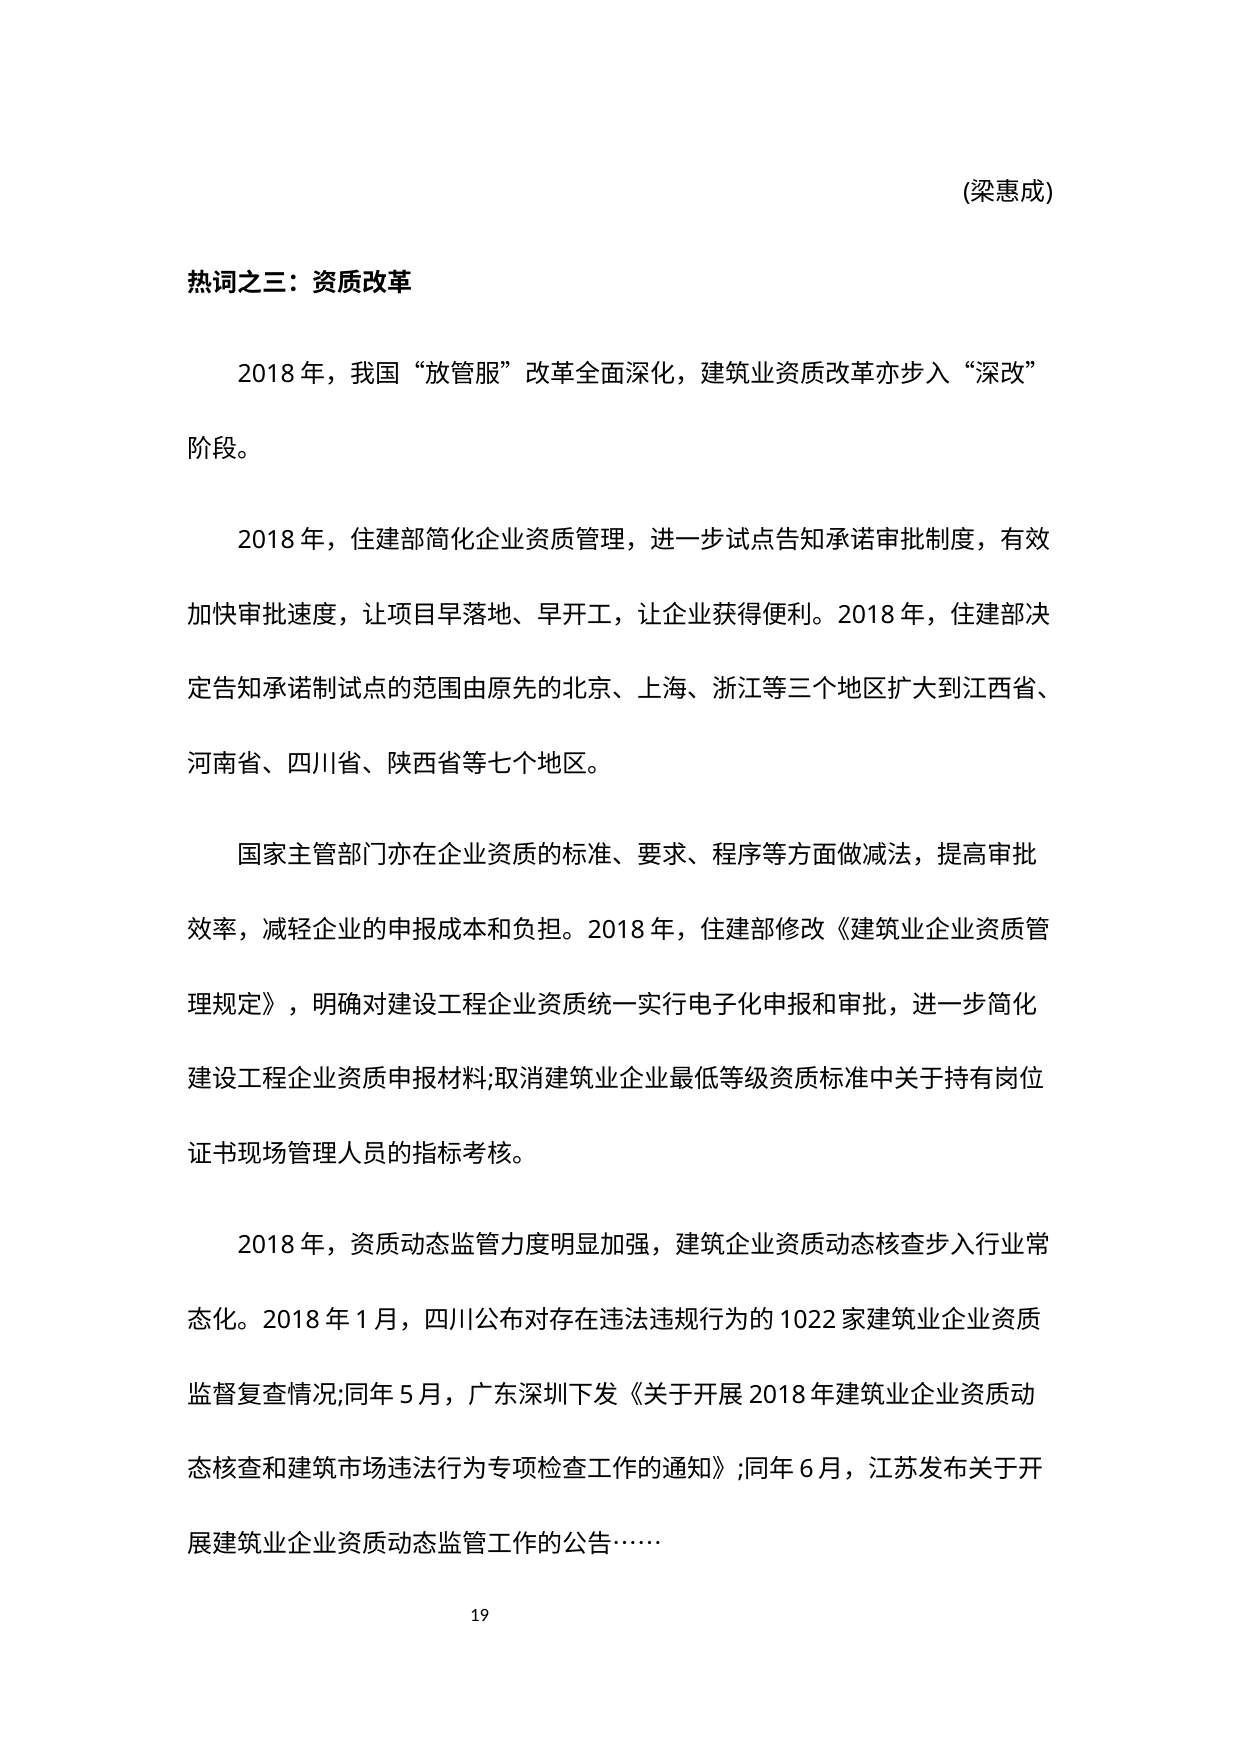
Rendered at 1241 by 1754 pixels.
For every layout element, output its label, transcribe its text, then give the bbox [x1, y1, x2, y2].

text 国家主管部门亦在企业资质的标准、要求、程序等方面做减法，提高审批效率，减轻企业的申报成本和负担。2018年，住建部修改《建筑业企业资质管理规定》，明确对建设工程企业资质统一实行电子化申报和审批，进一步简化建设工程企业资质申报材料;取消建筑业企业最低等级资质标准中关于持有岗位证书现场管理人员的指标考核。 [187, 820, 1053, 1184]
text 2018年，我国“放管服”改革全面深化，建筑业资质改革亦步入“深改”阶段。 [187, 339, 1053, 479]
text 热词之三：资质改革 [187, 248, 1053, 313]
text 2018年，资质动态监管力度明显加强，建筑企业资质动态核查步入行业常态化。2018年1月，四川公布对存在违法违规行为的1022家建筑业企业资质监督复查情况;同年5月，广东深圳下发《关于开展2018年建筑业企业资质动态核查和建筑市场违法行为专项检查工作的通知》;同年6月，江苏发布关于开展建筑业企业资质动态监管工作的公告…… [187, 1210, 1053, 1574]
text 2018年，住建部简化企业资质管理，进一步试点告知承诺审批制度，有效加快审批速度，让项目早落地、早开工，让企业获得便利。2018年，住建部决定告知承诺制试点的范围由原先的北京、上海、浙江等三个地区扩大到江西省、河南省、四川省、陕西省等七个地区。 [187, 505, 1053, 794]
text (梁惠成) [187, 157, 1053, 222]
